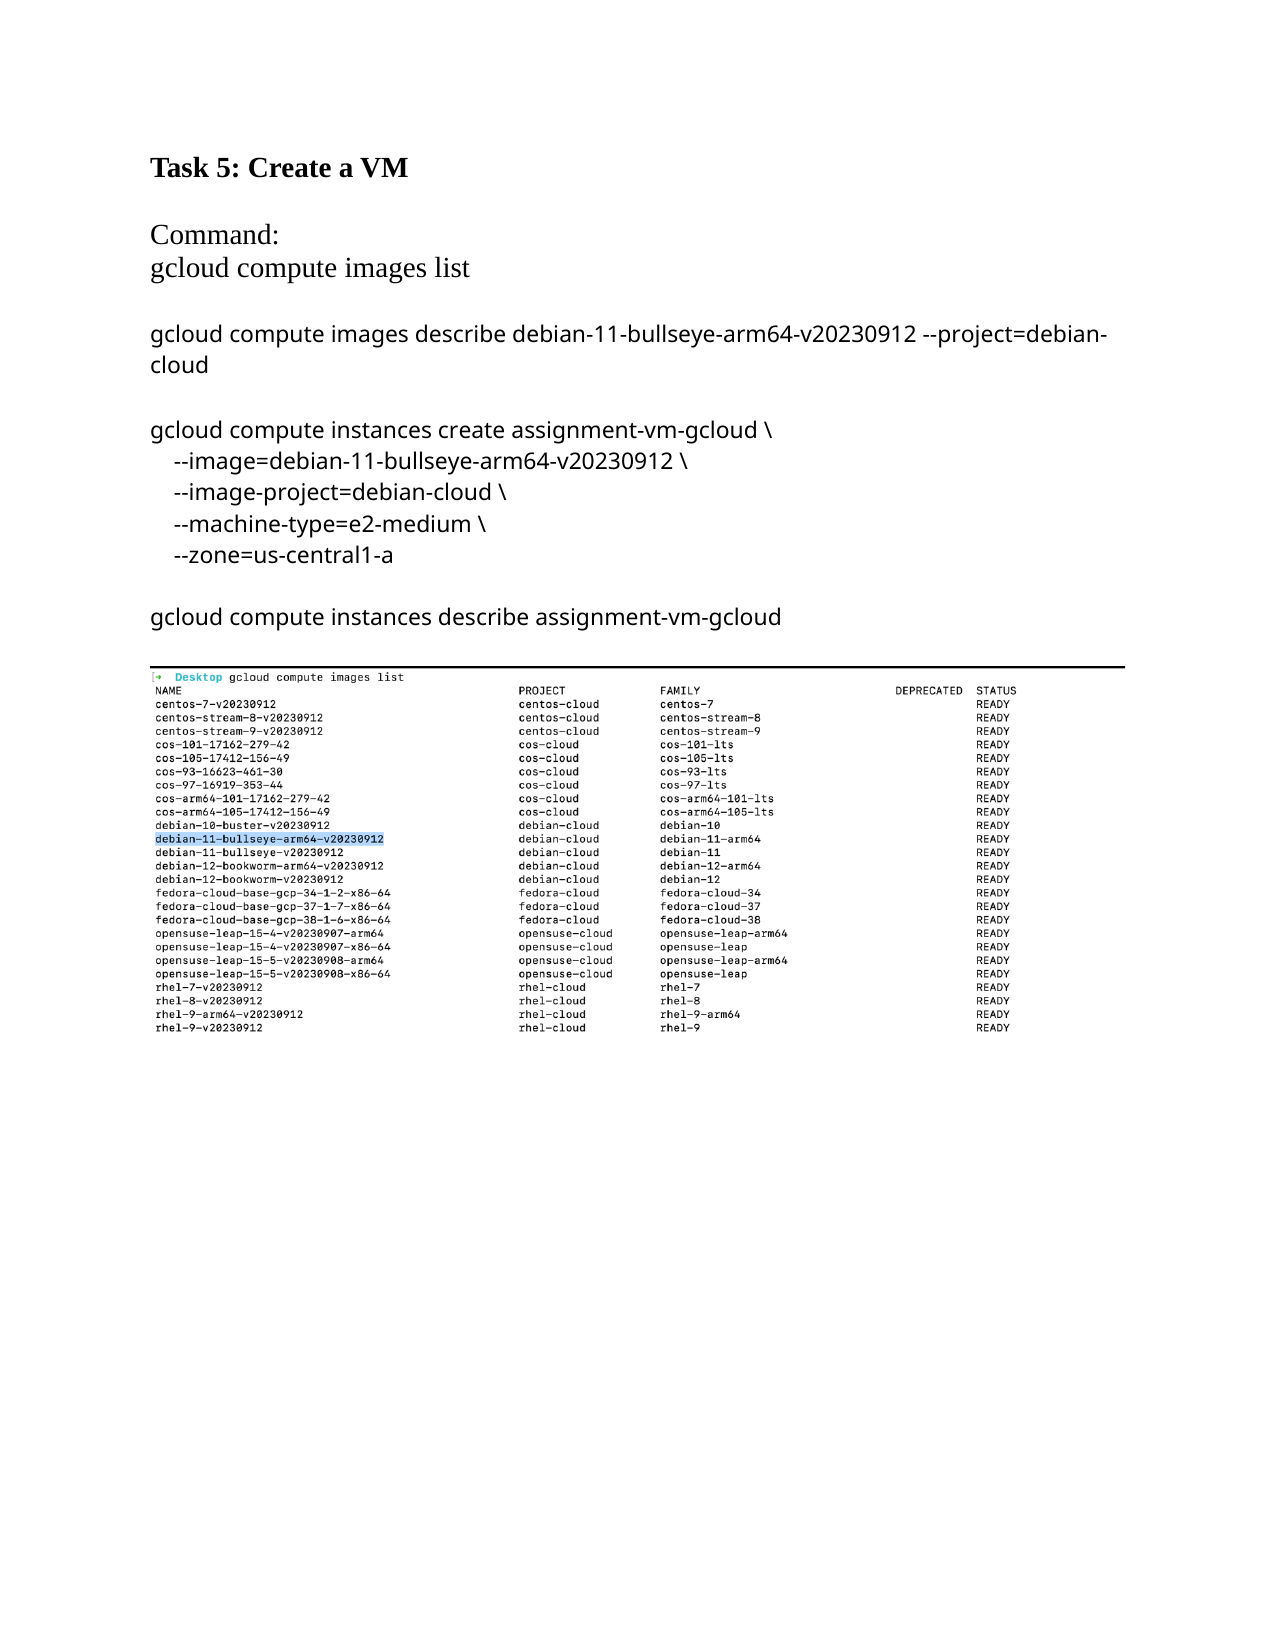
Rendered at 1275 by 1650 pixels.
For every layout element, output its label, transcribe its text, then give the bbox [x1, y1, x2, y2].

picture [150, 666, 1125, 1036]
text Task 5: Create a VM [150, 150, 1125, 183]
text --zone=us-central1-a [150, 539, 1125, 570]
text Command: [150, 217, 1125, 251]
text --image=debian-11-bullseye-arm64-v20230912 \ [150, 445, 1125, 476]
text gcloud compute images list [150, 251, 1125, 284]
text gcloud compute images describe debian-11-bullseye-arm64-v20230912 --project=debian-cloud [150, 318, 1125, 380]
text gcloud compute instances create assignment-vm-gcloud \ [150, 414, 1125, 445]
text --machine-type=e2-medium \ [150, 507, 1125, 539]
text --image-project=debian-cloud \ [150, 476, 1125, 507]
text gcloud compute instances describe assignment-vm-gcloud [150, 601, 1125, 632]
